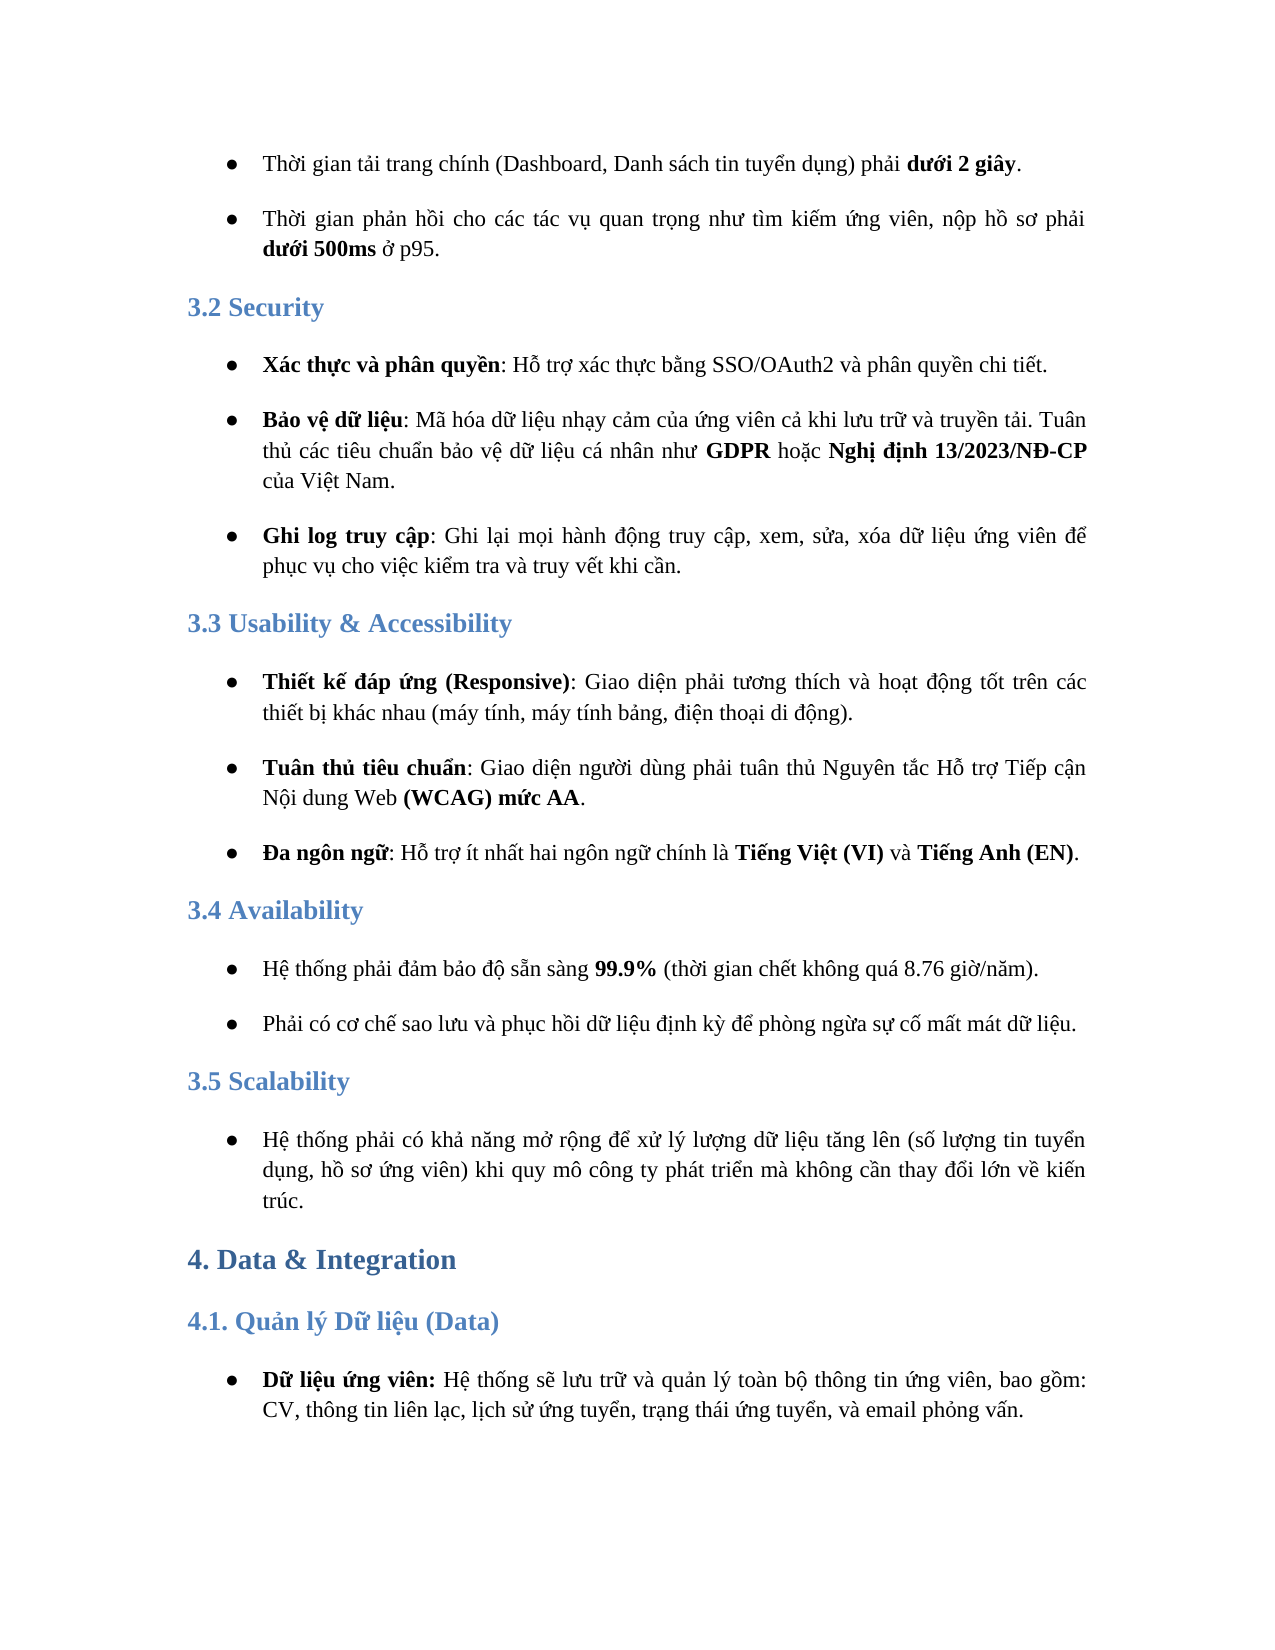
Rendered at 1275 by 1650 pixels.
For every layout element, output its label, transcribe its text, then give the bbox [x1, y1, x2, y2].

subtitle 3.2 Security [187, 291, 1087, 322]
list Tuân thủ tiêu chuẩn: Giao diện người dùng phải tuân thủ Nguyên tắc Hỗ trợ Tiếp cận Nội dung Web (WCAG) mức AA. [225, 754, 1087, 810]
text 3.4 Availability [187, 894, 1087, 926]
list Ghi log truy cập: Ghi lại mọi hành động truy cập, xem, sửa, xóa dữ liệu ứng viên để phục vụ cho việc kiểm tra và truy vết khi cần. [225, 522, 1087, 579]
subtitle 4. Data & Integration [187, 1242, 1087, 1275]
list Phải có cơ chế sao lưu và phục hồi dữ liệu định kỳ để phòng ngừa sự cố mất mát dữ liệu. [225, 1010, 1087, 1037]
list Thời gian tải trang chính (Dashboard, Danh sách tin tuyển dụng) phải dưới 2 giây. [225, 150, 1087, 176]
list Bảo vệ dữ liệu: Mã hóa dữ liệu nhạy cảm của ứng viên cả khi lưu trữ và truyền tải. Tuân thủ các tiêu chuẩn bảo vệ dữ liệu cá nhân như GDPR hoặc Nghị định 13/2023/NĐ-CP của Việt Nam. [225, 407, 1087, 493]
list Đa ngôn ngữ: Hỗ trợ ít nhất hai ngôn ngữ chính là Tiếng Việt (VI) và Tiếng Anh (EN). [225, 839, 1087, 866]
list Hệ thống phải có khả năng mở rộng để xử lý lượng dữ liệu tăng lên (số lượng tin tuyển dụng, hồ sơ ứng viên) khi quy mô công ty phát triển mà không cần thay đổi lớn về kiến trúc. [225, 1126, 1087, 1213]
subtitle 4.1. Quản lý Dữ liệu (Data) [187, 1305, 1087, 1337]
list Dữ liệu ứng viên: Hệ thống sẽ lưu trữ và quản lý toàn bộ thông tin ứng viên, bao gồm: CV, thông tin liên lạc, lịch sử ứng tuyển, trạng thái ứng tuyển, và email phỏng vấn. [225, 1366, 1087, 1423]
list Thời gian phản hồi cho các tác vụ quan trọng như tìm kiếm ứng viên, nộp hồ sơ phải dưới 500ms ở p95. [225, 205, 1087, 262]
list Thiết kế đáp ứng (Responsive): Giao diện phải tương thích và hoạt động tốt trên các thiết bị khác nhau (máy tính, máy tính bảng, điện thoại di động). [225, 668, 1087, 725]
text 3.5 Scalability [187, 1066, 1087, 1097]
list Xác thực và phân quyền: Hỗ trợ xác thực bằng SSO/OAuth2 và phân quyền chi tiết. [225, 351, 1087, 378]
subtitle 3.3 Usability & Accessibility [187, 608, 1087, 639]
list Hệ thống phải đảm bảo độ sẵn sàng 99.9% (thời gian chết không quá 8.76 giờ/năm). [225, 955, 1087, 981]
